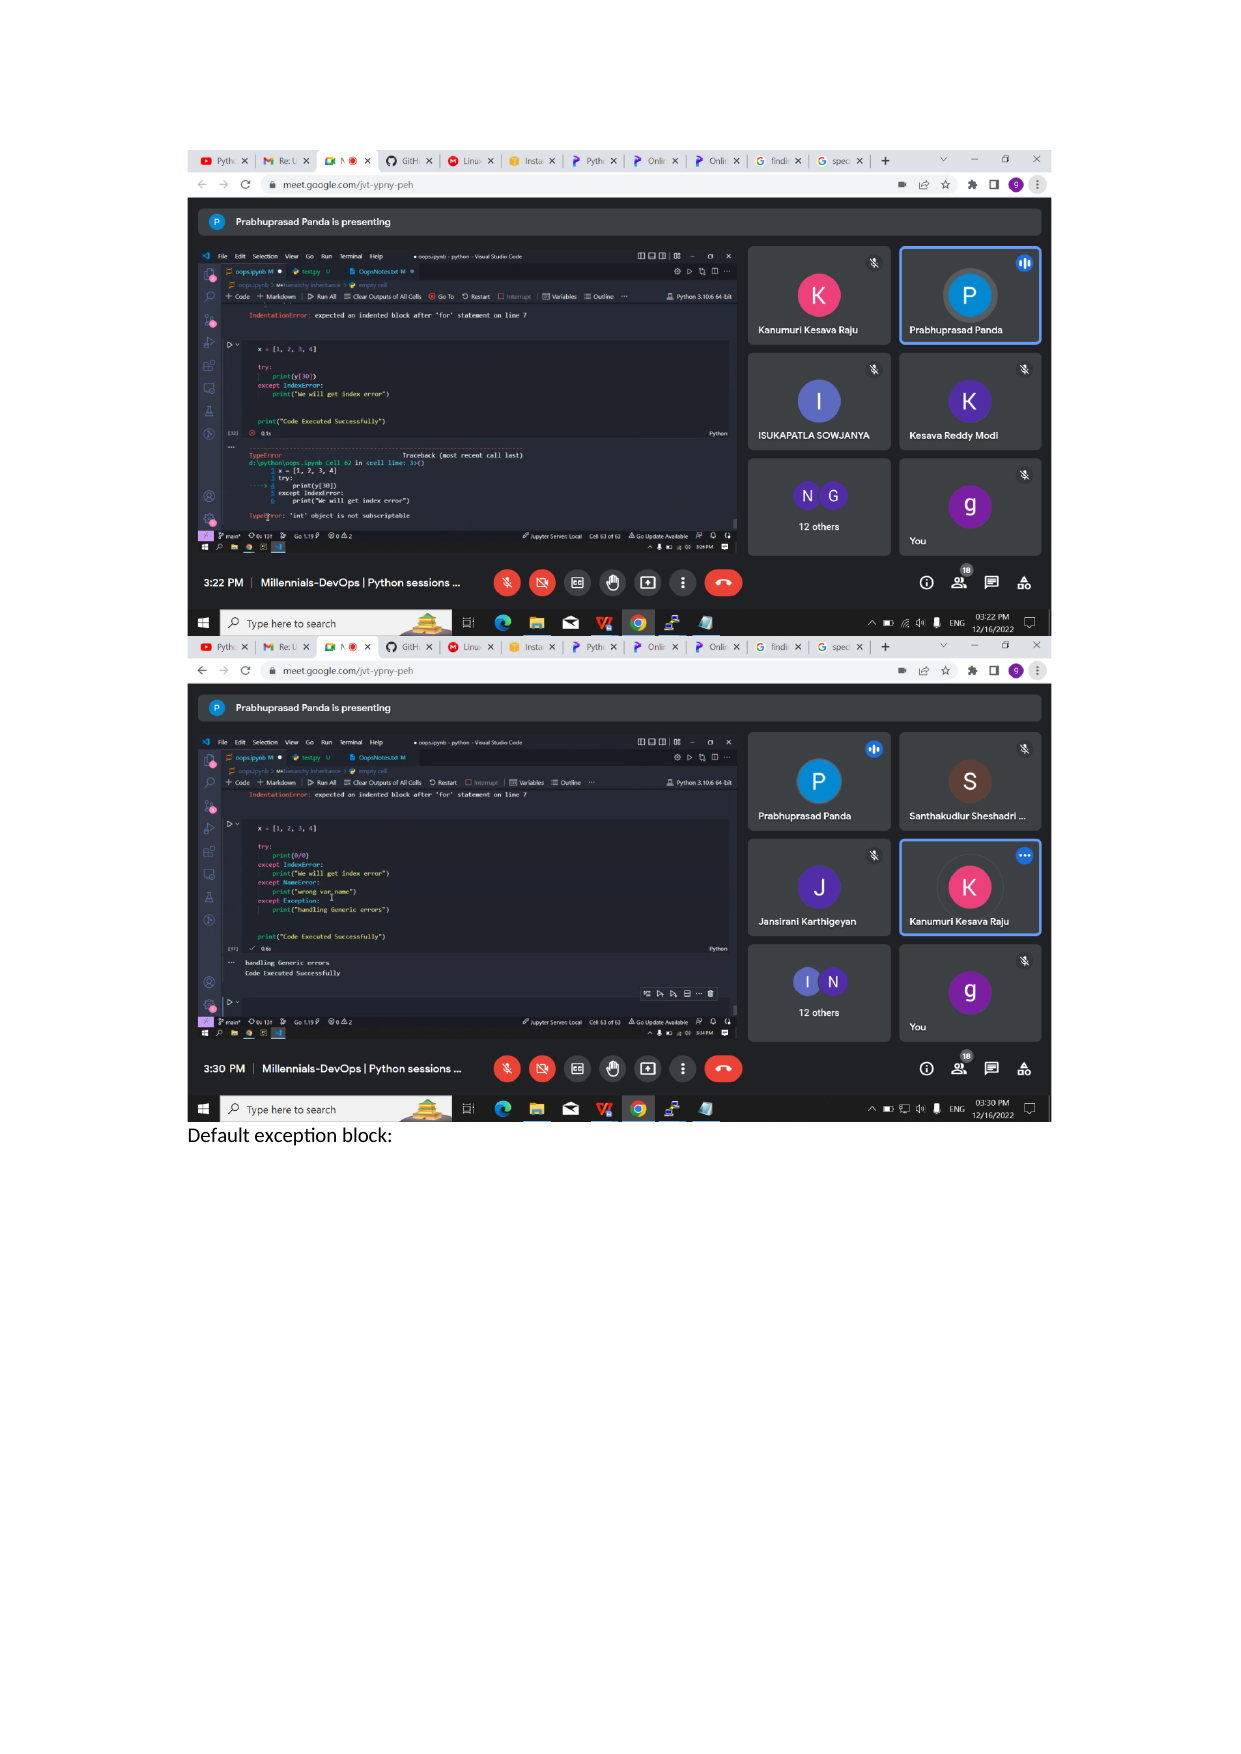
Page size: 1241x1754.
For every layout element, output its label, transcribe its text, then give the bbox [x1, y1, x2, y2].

picture [187, 150, 1052, 1122]
text Default exception block: [187, 1122, 1053, 1147]
